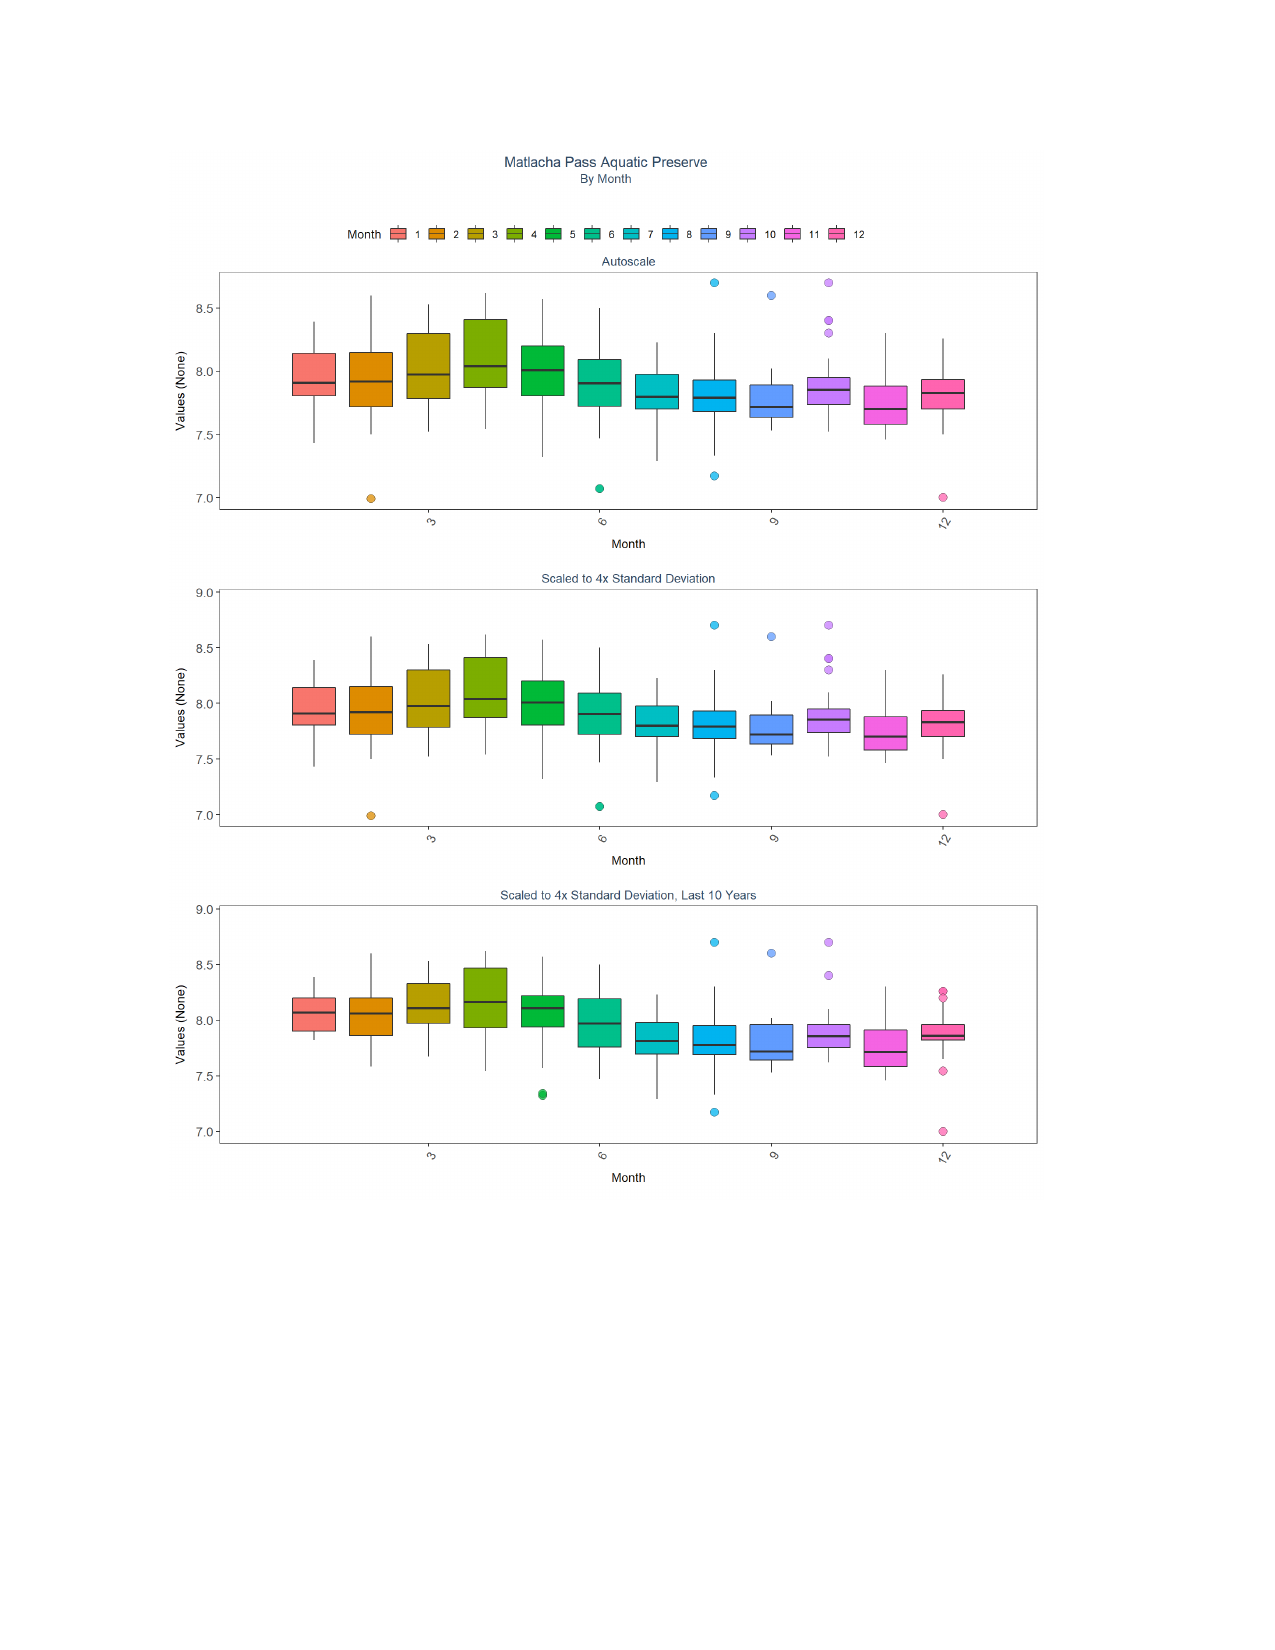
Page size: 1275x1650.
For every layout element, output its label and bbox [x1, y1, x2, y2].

picture [168, 150, 1044, 1200]
